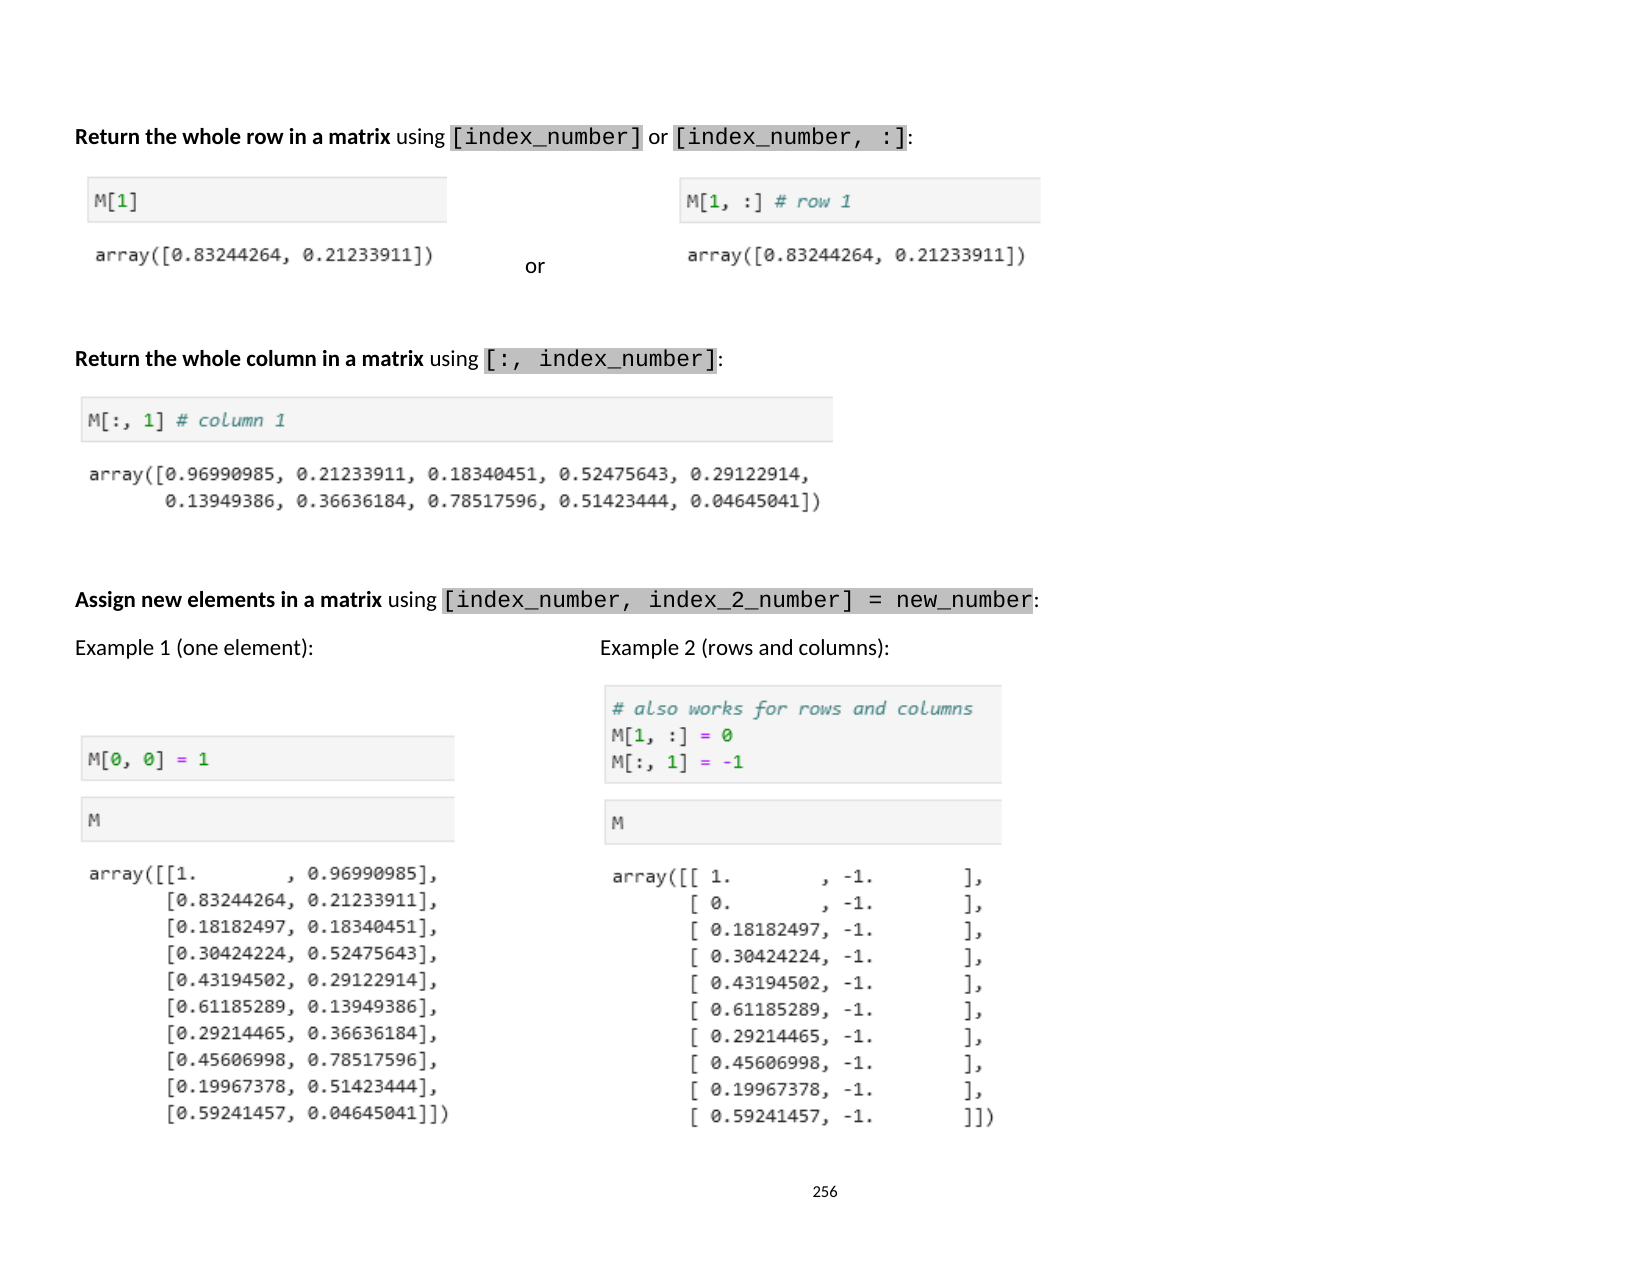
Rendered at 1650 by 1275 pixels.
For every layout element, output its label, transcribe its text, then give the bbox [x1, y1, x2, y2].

picture [75, 392, 833, 520]
text Assign new elements in a matrix using [index_number, index_2_number] = new_number: [75, 585, 1575, 614]
picture [600, 680, 1002, 1135]
picture [675, 173, 1041, 274]
text Example 1 (one element): Example 2 (rows and columns): [75, 633, 1575, 661]
picture [75, 728, 455, 1135]
text Return the whole column in a matrix using [:, index_number]: [75, 344, 1575, 374]
text Return the whole row in a matrix using [index_number] or [index_number, :]: [75, 122, 1575, 151]
picture [75, 170, 447, 274]
